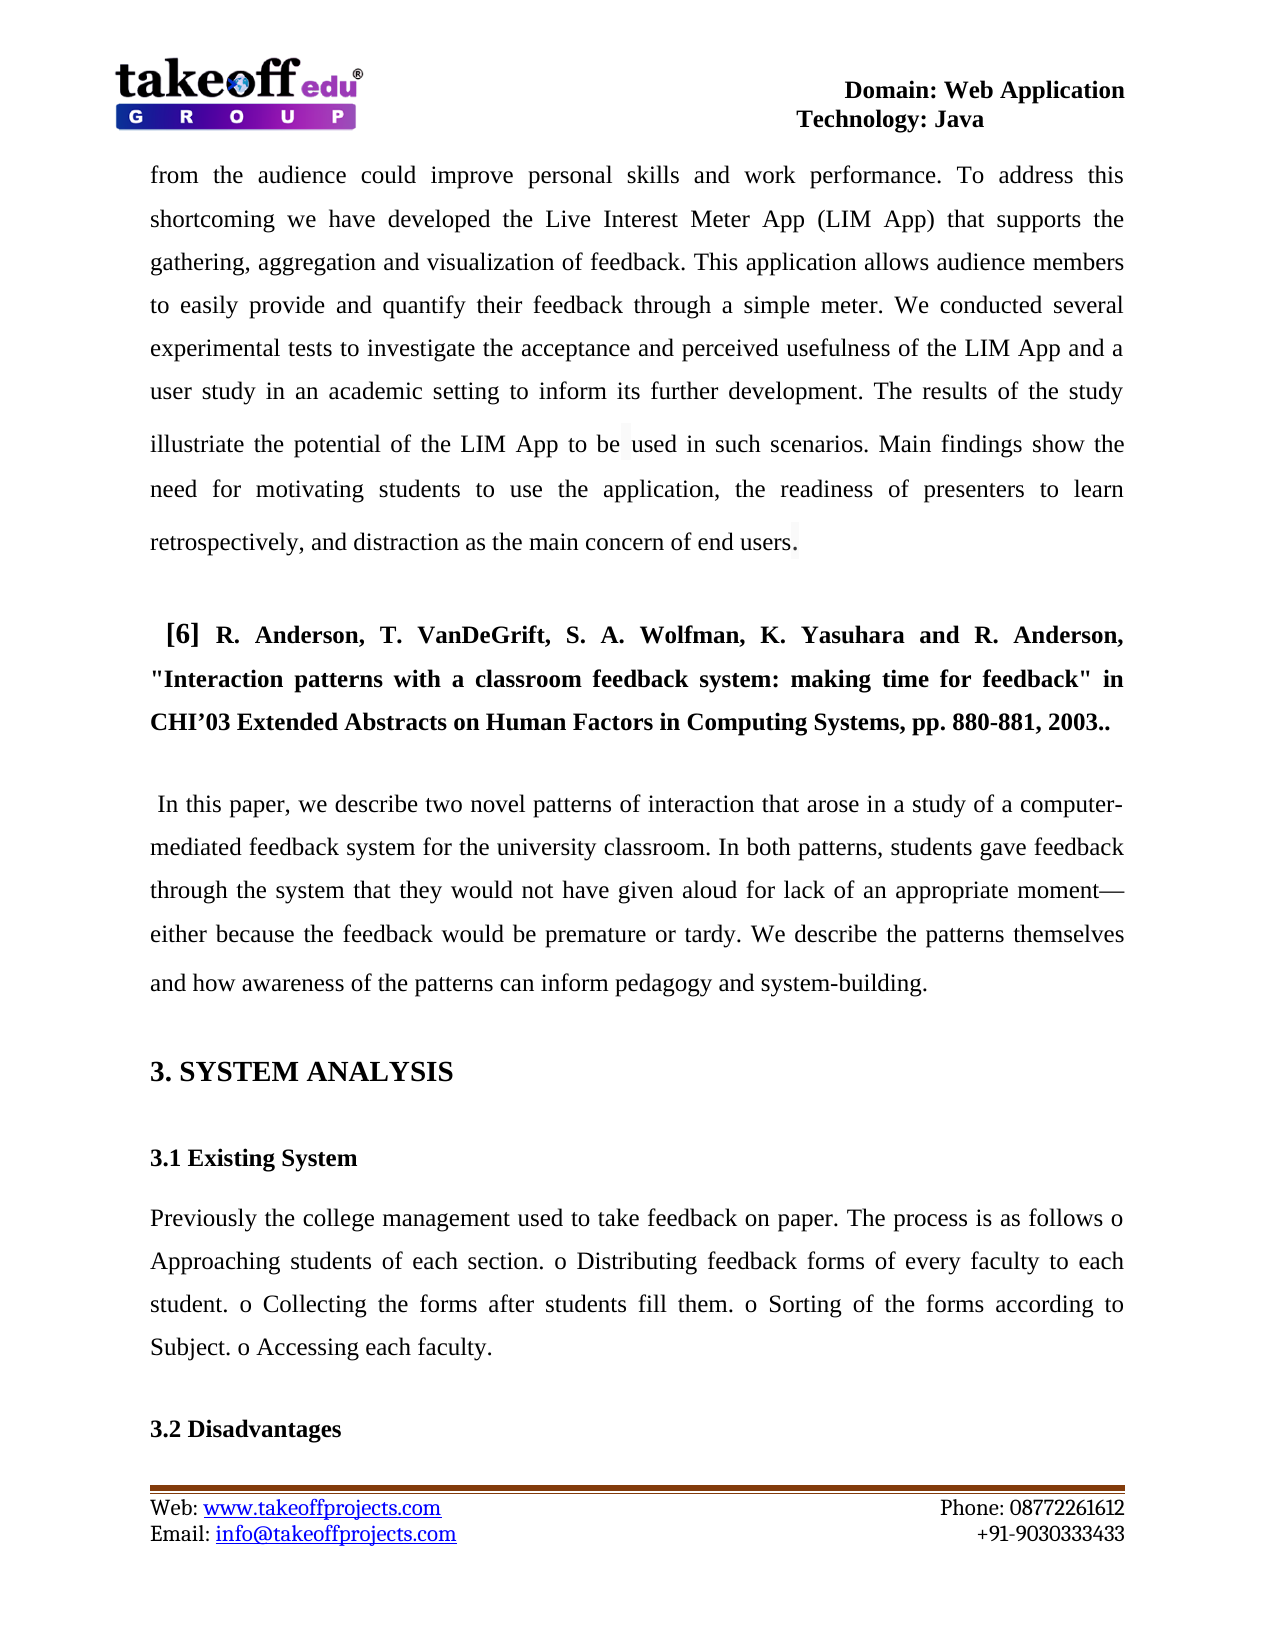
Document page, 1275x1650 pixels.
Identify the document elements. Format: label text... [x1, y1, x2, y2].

picture [112, 53, 366, 140]
text Previously the college management used to take feedback on paper. The process is as follows o Approaching students of each section. o Distributing feedback forms of every faculty to each student. o Collecting the forms after students fill them. o Sorting of the forms according to Subject. o Accessing each faculty. [150, 1203, 1125, 1361]
text 3. SYSTEM ANALYSIS [150, 1054, 1125, 1087]
text 3.2 Disadvantages [150, 1414, 1125, 1443]
text In this paper, we describe two novel patterns of interaction that arose in a study of a computer-mediated feedback system for the university classroom. In both patterns, students gave feedback through the system that they would not have given aloud for lack of an appropriate moment— either because the feedback would be premature or tardy. We describe the patterns themselves and how awareness of the patterns can inform pedagogy and system-building. [150, 789, 1125, 998]
text [6] R. Anderson, T. VanDeGrift, S. A. Wolfman, K. Yasuhara and R. Anderson, "Interaction patterns with a classroom feedback system: making time for feedback" in CHI’03 Extended Abstracts on Human Factors in Computing Systems, pp. 880-881, 2003.. [150, 616, 1125, 736]
text 3.1 Existing System [150, 1143, 1125, 1172]
